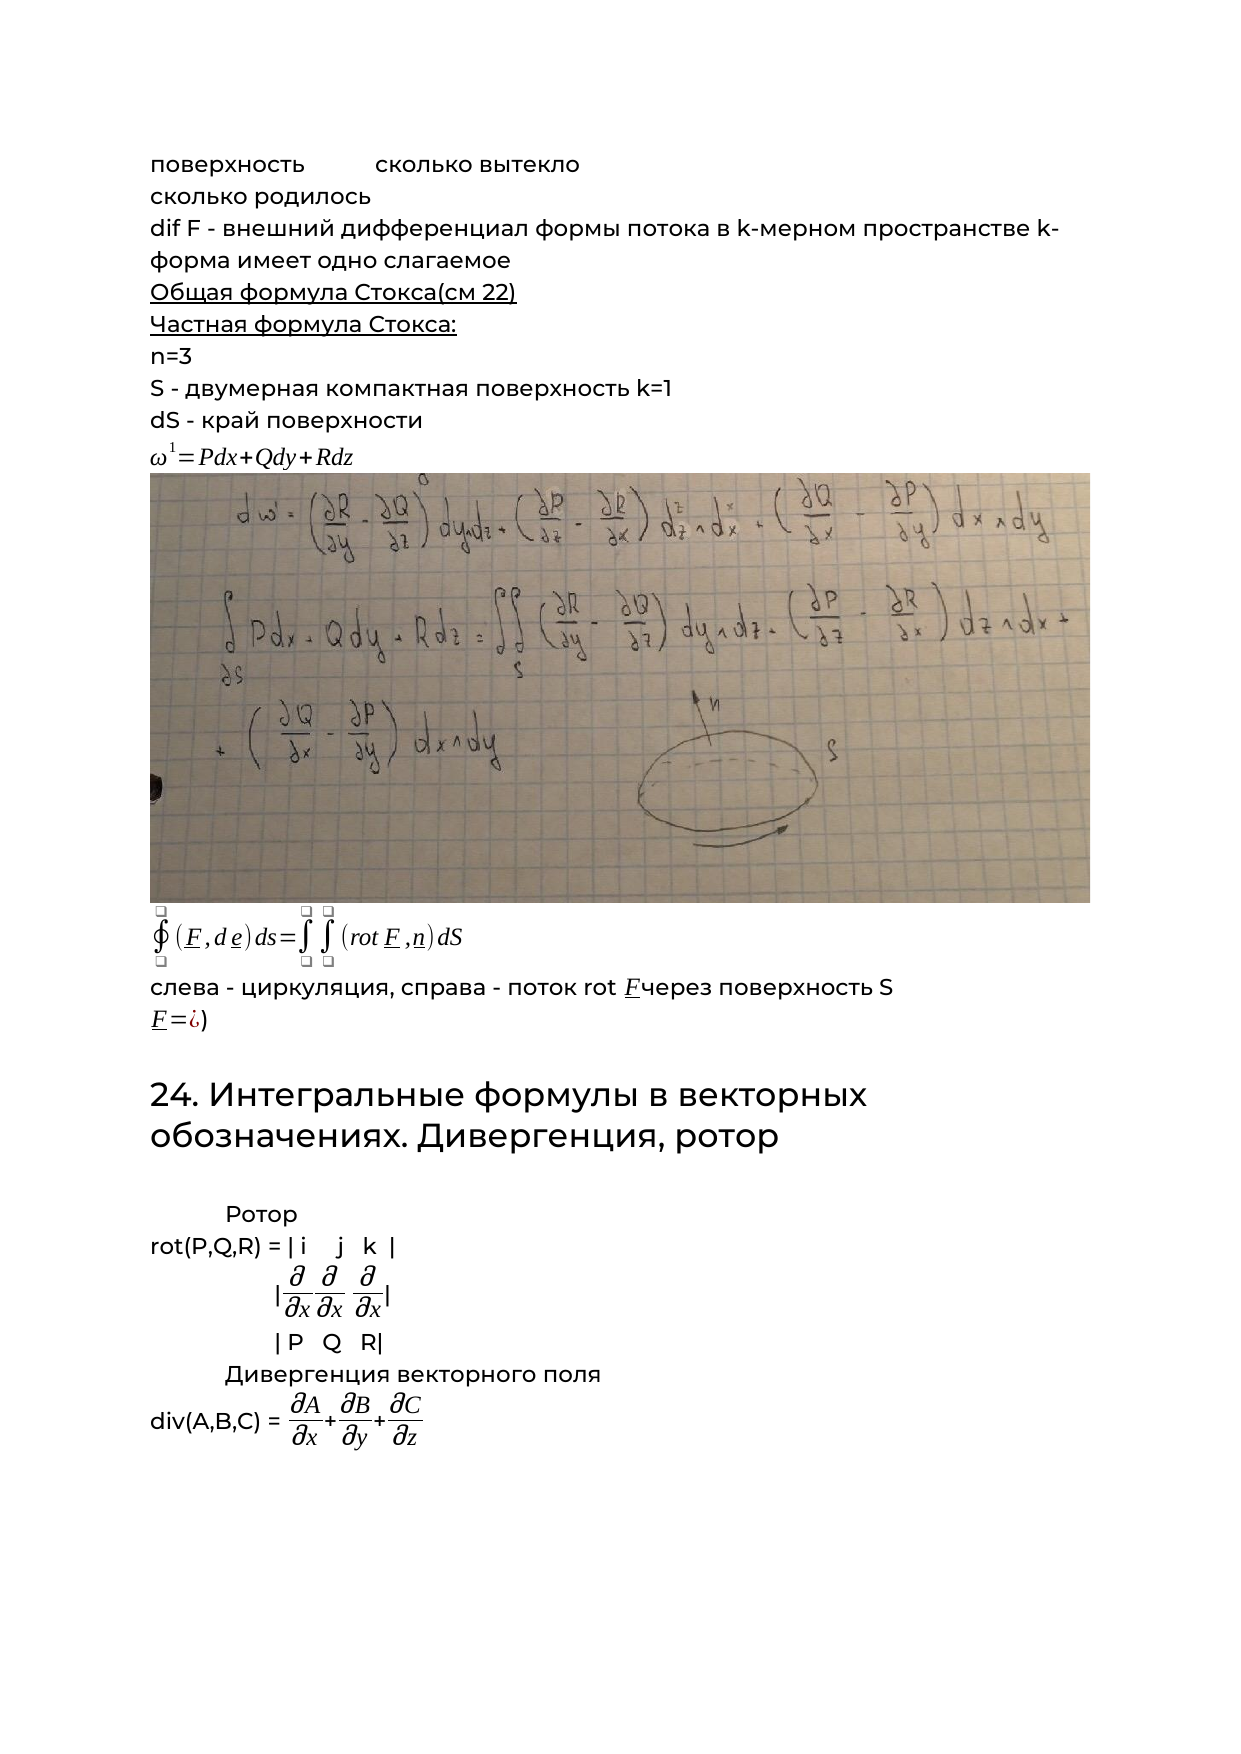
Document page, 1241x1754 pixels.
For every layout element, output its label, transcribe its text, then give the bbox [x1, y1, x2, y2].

text div(A,B,C) = ++ [150, 1392, 1090, 1451]
text слева - циркуляция, справа - поток rot через поверхность S [150, 973, 1090, 1001]
text Ротор [225, 1200, 1090, 1228]
text поверхность сколько вытекло [150, 150, 1090, 178]
text n=3 [150, 342, 1090, 370]
text Частная формула Стокса: [150, 310, 1090, 338]
text dS - край поверхности [150, 407, 1090, 434]
text dif F - внешний дифференциал формы потока в k-мерном пространстве k-форма имеет одно слагаемое [150, 214, 1090, 274]
text Общая формула Стокса(см 22) [150, 278, 1090, 306]
text rot(P,Q,R) = | i j k | [150, 1232, 1090, 1260]
text Дивергенция векторного поля [225, 1360, 1090, 1388]
text | P Q R| [150, 1328, 1090, 1356]
text ) [150, 1005, 1090, 1033]
subtitle 24. Интегральные формулы в векторных обозначениях. Дивергенция, ротор [150, 1074, 1090, 1156]
picture [150, 473, 1091, 903]
text | | [150, 1264, 1090, 1323]
text S - двумерная компактная поверхность k=1 [150, 374, 1090, 402]
text сколько родилось [150, 182, 1090, 210]
